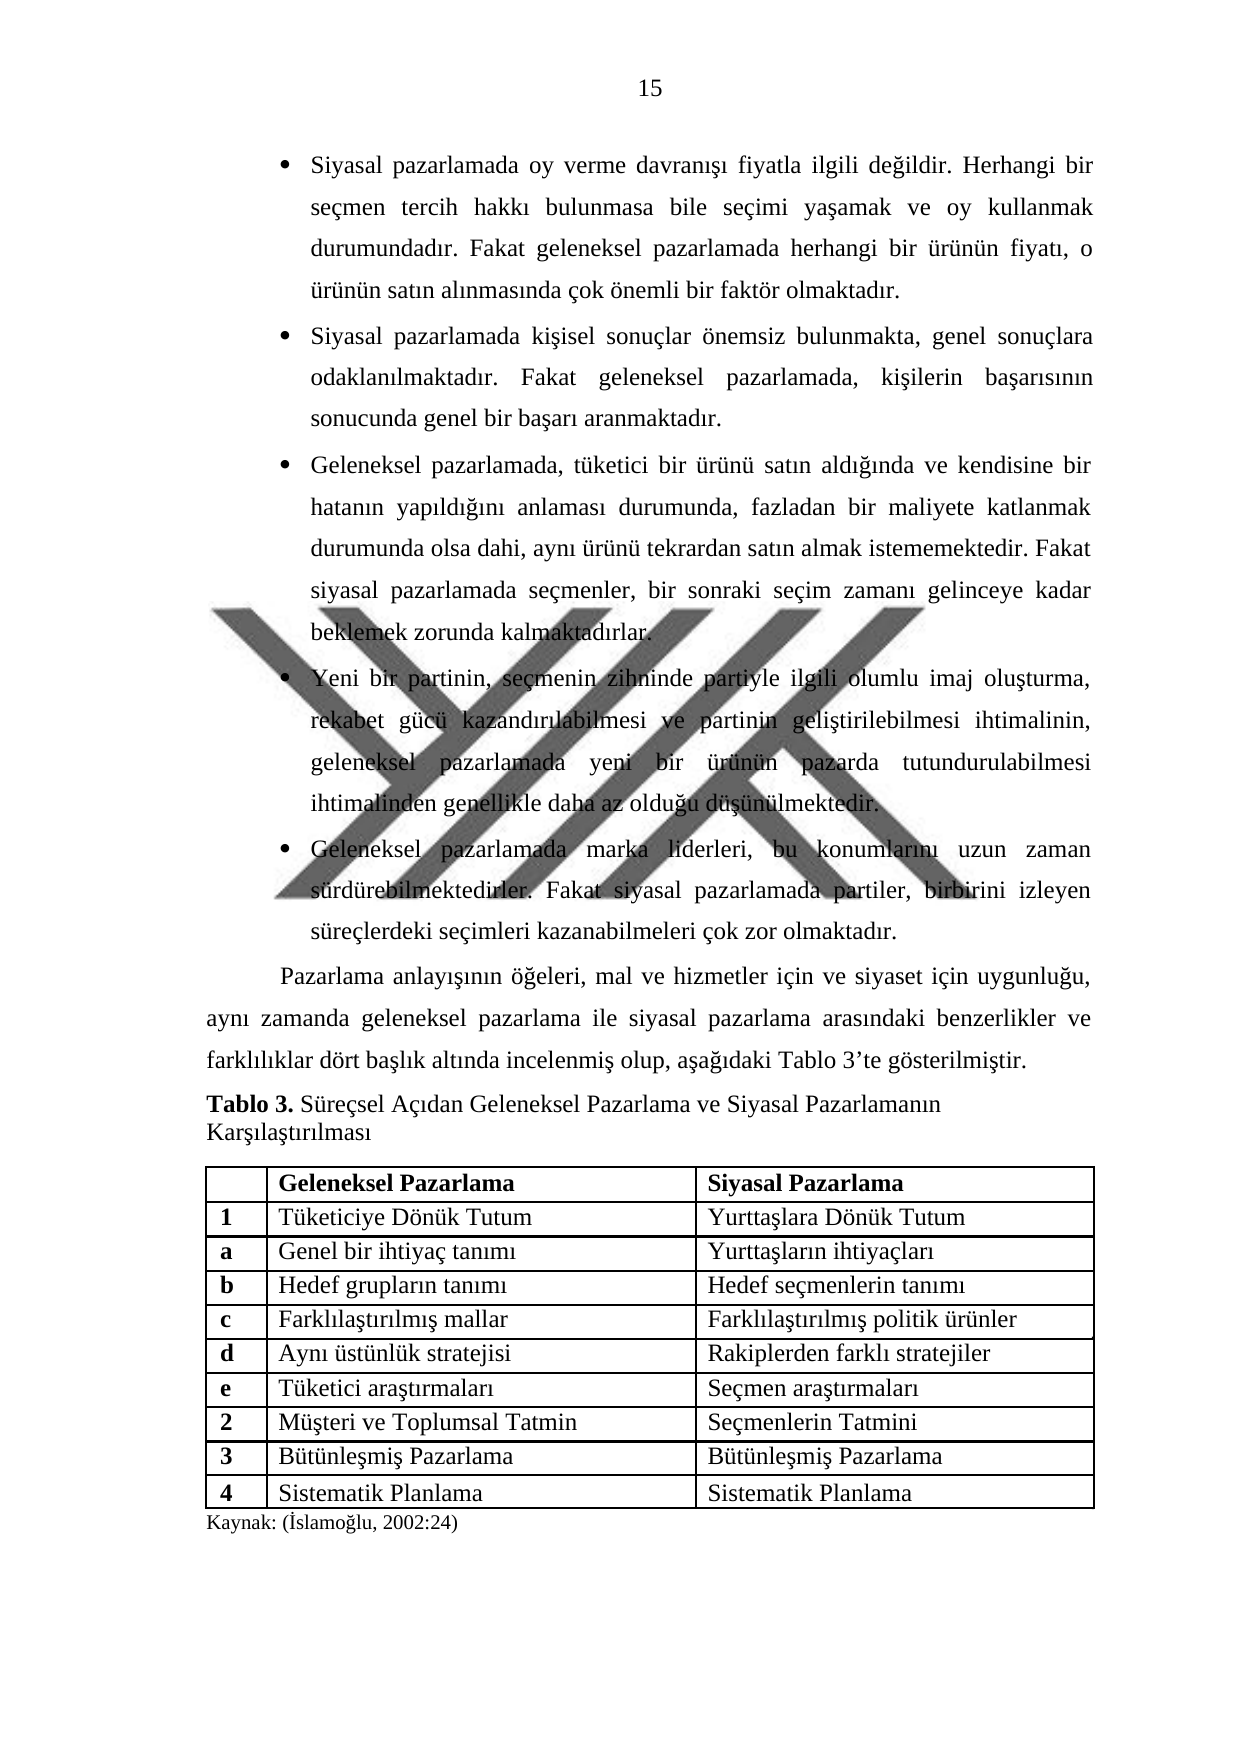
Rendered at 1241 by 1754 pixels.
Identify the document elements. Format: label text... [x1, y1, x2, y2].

table_cell [207, 1231, 266, 1235]
table_cell Hedef seçmenlerin tanımı [697, 1272, 1093, 1299]
table_cell Seçmenlerin Tatmini [697, 1408, 1093, 1436]
list Geleneksel pazarlamada, tüketici bir ürünü satın aldığında ve kendisine bir hatanın yapıldığını anlaması durumunda, fazladan bir maliyete katlanmak durumunda olsa dahi, aynı ürünü tekrardan satın almak istememektedir. Fakat siyasal pazarlamada seçmenler, bir sonraki seçim zamanı gelinceye kadar beklemek zorunda kalmaktadırlar. [281, 450, 1092, 646]
text Tablo 3. Süreçsel Açıdan Geleneksel Pazarlama ve Siyasal Pazarlamanın Karşılaştırılması [206, 1089, 942, 1146]
table_cell [268, 1265, 695, 1269]
list Geleneksel pazarlamada marka liderleri, bu konumlarını uzun zaman sürdürebilmektedirler. Fakat siyasal pazarlamada partiler, birbirini izleyen süreçlerdeki seçimleri kazanabilmeleri çok zor olmaktadır. [281, 834, 1092, 945]
table_cell [268, 1231, 695, 1235]
table_cell [697, 1231, 1093, 1235]
table_cell Hedef grupların tanımı [268, 1272, 695, 1299]
table_header [207, 1168, 266, 1197]
table_cell [268, 1299, 695, 1303]
table_cell Tüketici araştırmaları [268, 1374, 695, 1401]
list Siyasal pazarlamada oy verme davranışı fiyatla ilgili değildir. Herhangi bir seçmen tercih hakkı bulunmasa bile seçimi yaşamak ve oy kullanmak durumundadır. Fakat geleneksel pazarlamada herhangi bir ürünün fiyatı, o ürünün satın alınmasında çok önemli bir faktör olmaktadır. [281, 150, 1094, 304]
table_cell c [207, 1306, 266, 1333]
table_cell Bütünleşmiş Pazarlama [697, 1443, 1093, 1470]
table_cell d [207, 1340, 266, 1367]
picture [208, 601, 980, 906]
table_cell [268, 1197, 695, 1201]
table_cell 1 [207, 1203, 266, 1231]
table_cell Sistematik Planlama [268, 1476, 695, 1507]
table_cell Bütünleşmiş Pazarlama [268, 1443, 695, 1470]
text 15 [637, 73, 1094, 101]
list Siyasal pazarlamada kişisel sonuçlar önemsiz bulunmakta, genel sonuçlara odaklanılmaktadır. Fakat geleneksel pazarlamada, kişilerin başarısının sonucunda genel bir başarı aranmaktadır. [281, 321, 1094, 432]
table_cell [207, 1436, 266, 1440]
table_cell a [207, 1238, 266, 1265]
table_cell Yurttaşların ihtiyaçları [697, 1238, 1093, 1265]
table_cell [207, 1299, 266, 1303]
table_header Siyasal Pazarlama [697, 1168, 1093, 1197]
table_cell Sistematik Planlama [697, 1476, 1093, 1507]
table_cell Seçmen araştırmaları [697, 1374, 1093, 1401]
table_cell e [207, 1374, 266, 1401]
table_cell [268, 1436, 695, 1440]
table_cell 4 [207, 1476, 266, 1507]
table_cell Farklılaştırılmış politik ürünler [697, 1306, 1093, 1333]
table_cell Tüketiciye Dönük Tutum [268, 1203, 695, 1231]
table_cell [268, 1470, 695, 1474]
table_cell [207, 1265, 266, 1269]
table_cell Müşteri ve Toplumsal Tatmin [268, 1408, 695, 1436]
table_cell 3 [207, 1443, 266, 1470]
table_cell [697, 1470, 1093, 1474]
table_header Geleneksel Pazarlama [268, 1168, 695, 1197]
table_cell [697, 1299, 1093, 1303]
table_cell Genel bir ihtiyaç tanımı [268, 1238, 695, 1265]
table_cell [207, 1333, 266, 1338]
table_cell [697, 1368, 1093, 1372]
text Kaynak: (İslamoğlu, 2002:24) [206, 1511, 1094, 1534]
table_cell Rakiplerden farklı stratejiler [697, 1340, 1093, 1367]
table_cell 2 [207, 1408, 266, 1436]
table_cell [697, 1436, 1093, 1440]
table_cell [207, 1197, 266, 1201]
table_cell b [207, 1272, 266, 1299]
table_cell [697, 1401, 1093, 1406]
table_cell [268, 1333, 695, 1338]
table_cell [697, 1265, 1093, 1269]
table_cell Farklılaştırılmış mallar [268, 1306, 695, 1333]
table_cell [697, 1197, 1093, 1201]
table_cell Yurttaşlara Dönük Tutum [697, 1203, 1093, 1231]
table_cell [268, 1368, 695, 1372]
table_cell [697, 1333, 1093, 1338]
list Yeni bir partinin, seçmenin zihninde partiyle ilgili olumlu imaj oluşturma, rekabet gücü kazandırılabilmesi ve partinin geliştirilebilmesi ihtimalinin, geleneksel pazarlamada yeni bir ürünün pazarda tutundurulabilmesi ihtimalinden genellikle daha az olduğu düşünülmektedir. [281, 663, 1092, 817]
table_cell [207, 1470, 266, 1474]
table_cell [207, 1368, 266, 1372]
table_cell [207, 1401, 266, 1406]
text Pazarlama anlayışının öğeleri, mal ve hizmetler için ve siyaset için uygunluğu, aynı zamanda geleneksel pazarlama ile siyasal pazarlama arasındaki benzerlikler ve farklılıklar dört başlık altında incelenmiş olup, aşağıdaki Tablo 3’te gösterilmiştir. [206, 961, 1092, 1074]
table_cell Aynı üstünlük stratejisi [268, 1340, 695, 1367]
table_cell [268, 1401, 695, 1406]
